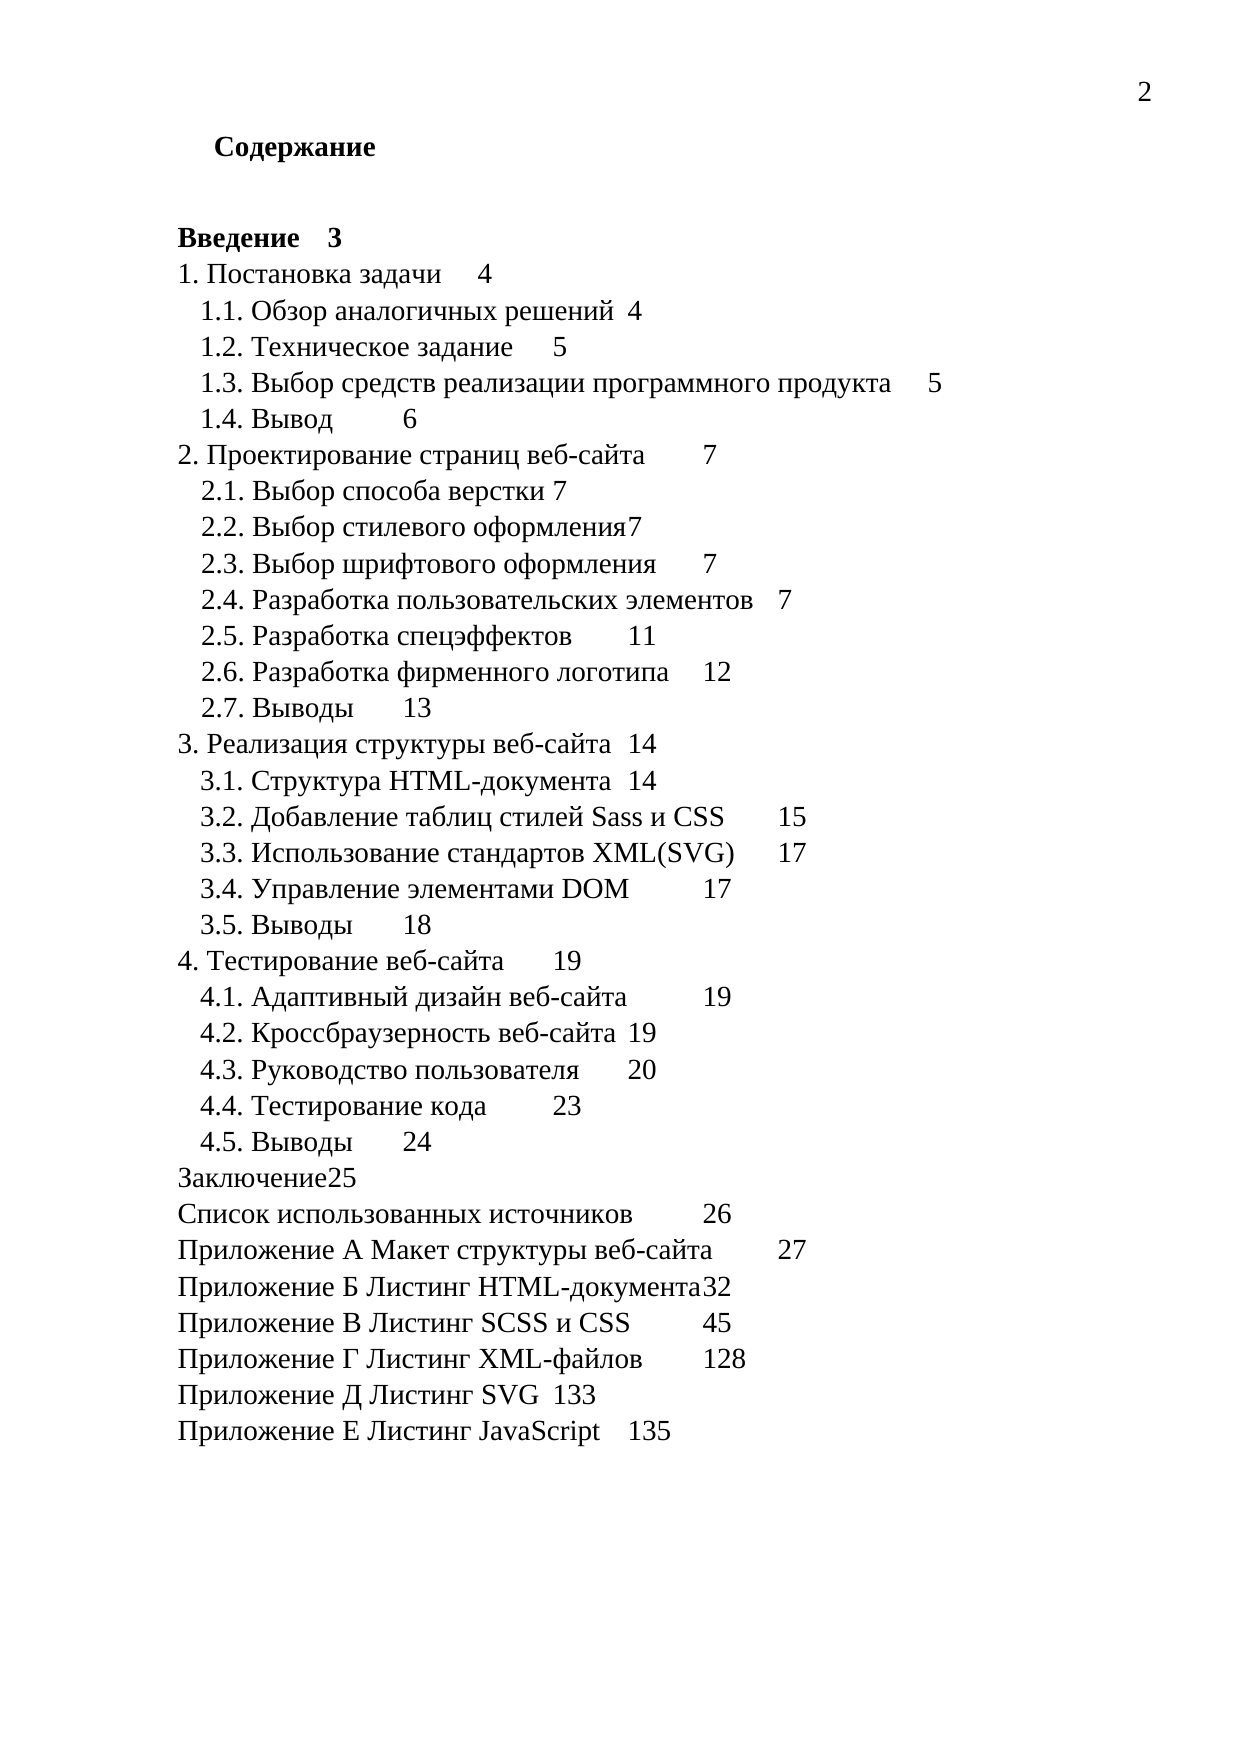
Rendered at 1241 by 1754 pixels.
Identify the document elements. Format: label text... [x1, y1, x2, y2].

text Содержание [177, 129, 1152, 162]
